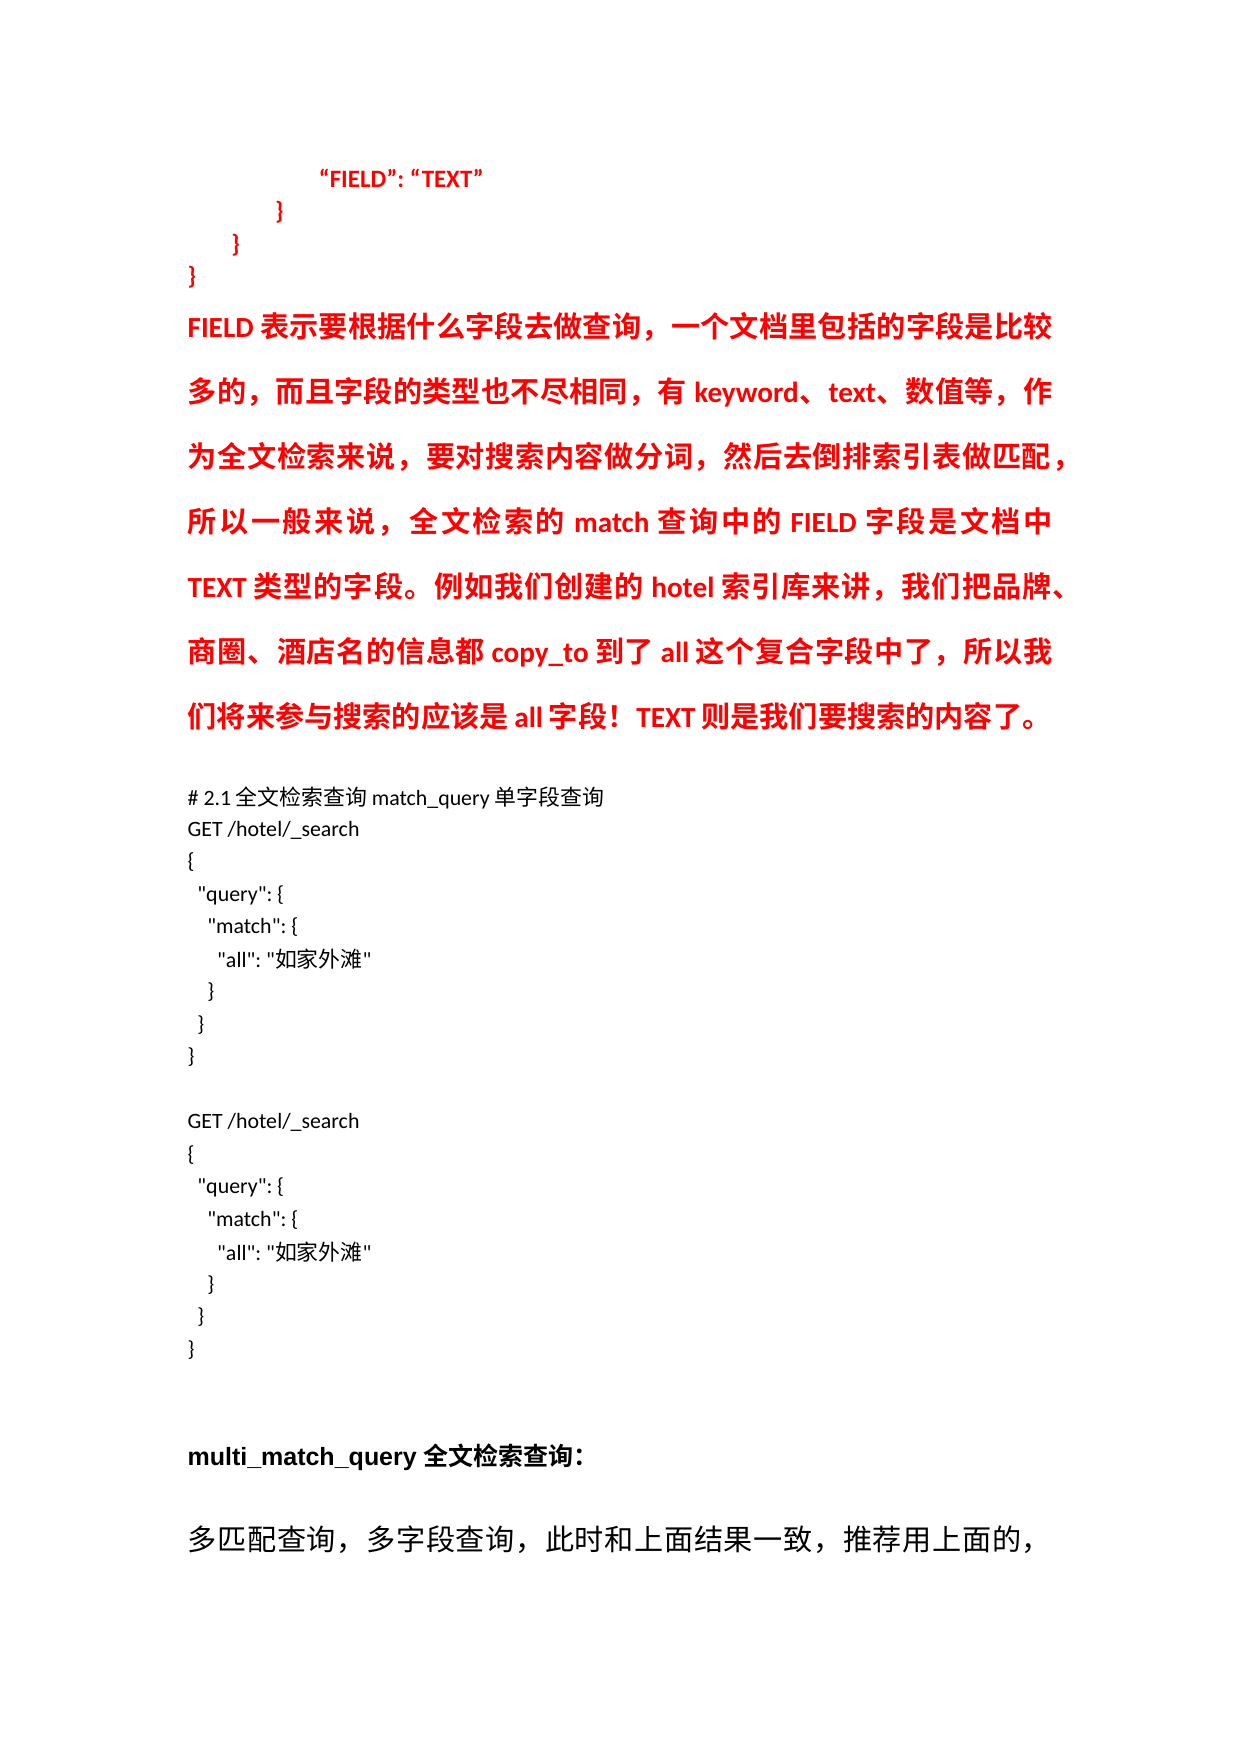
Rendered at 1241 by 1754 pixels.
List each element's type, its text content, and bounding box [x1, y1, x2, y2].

text "query": { [187, 1169, 1053, 1202]
text { [187, 1137, 1053, 1169]
text GET /hotel/_search [187, 812, 1053, 844]
text # 2.1全文检索查询 match_query 单字段查询 [187, 779, 1053, 812]
text { [187, 844, 1053, 877]
text } [231, 194, 1053, 227]
text } [187, 1299, 1053, 1332]
text GET /hotel/_search [187, 1104, 1053, 1137]
text "all": "如家外滩" [187, 1234, 1053, 1267]
text "match": { [187, 1202, 1053, 1234]
text “FIELD”: “TEXT” [275, 162, 1053, 194]
text } [187, 1332, 1053, 1364]
text } [187, 974, 1053, 1007]
text FIELD表示要根据什么字段去做查询，一个文档里包括的字段是比较多的，而且字段的类型也不尽相同，有keyword、text、数值等，作为全文检索来说，要对搜索内容做分词，然后去倒排索引表做匹配，所以一般来说，全文检索的match查询中的FIELD字段是文档中TEXT类型的字段。例如我们创建的hotel索引库来讲，我们把品牌、商圈、酒店名的信息都copy_to到了all这个复合字段中了，所以我们将来参与搜索的应该是all字段！TEXT则是我们要搜索的内容了。 [187, 292, 1053, 747]
text } [187, 227, 1053, 259]
text } [187, 259, 1053, 292]
text } [187, 1039, 1053, 1072]
text } [187, 1267, 1053, 1299]
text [187, 1505, 1053, 1570]
subtitle multi_match_query 全文检索查询： [187, 1422, 1053, 1487]
text "all": "如家外滩" [187, 942, 1053, 974]
text } [187, 1007, 1053, 1039]
text "match": { [187, 909, 1053, 942]
text "query": { [187, 877, 1053, 909]
